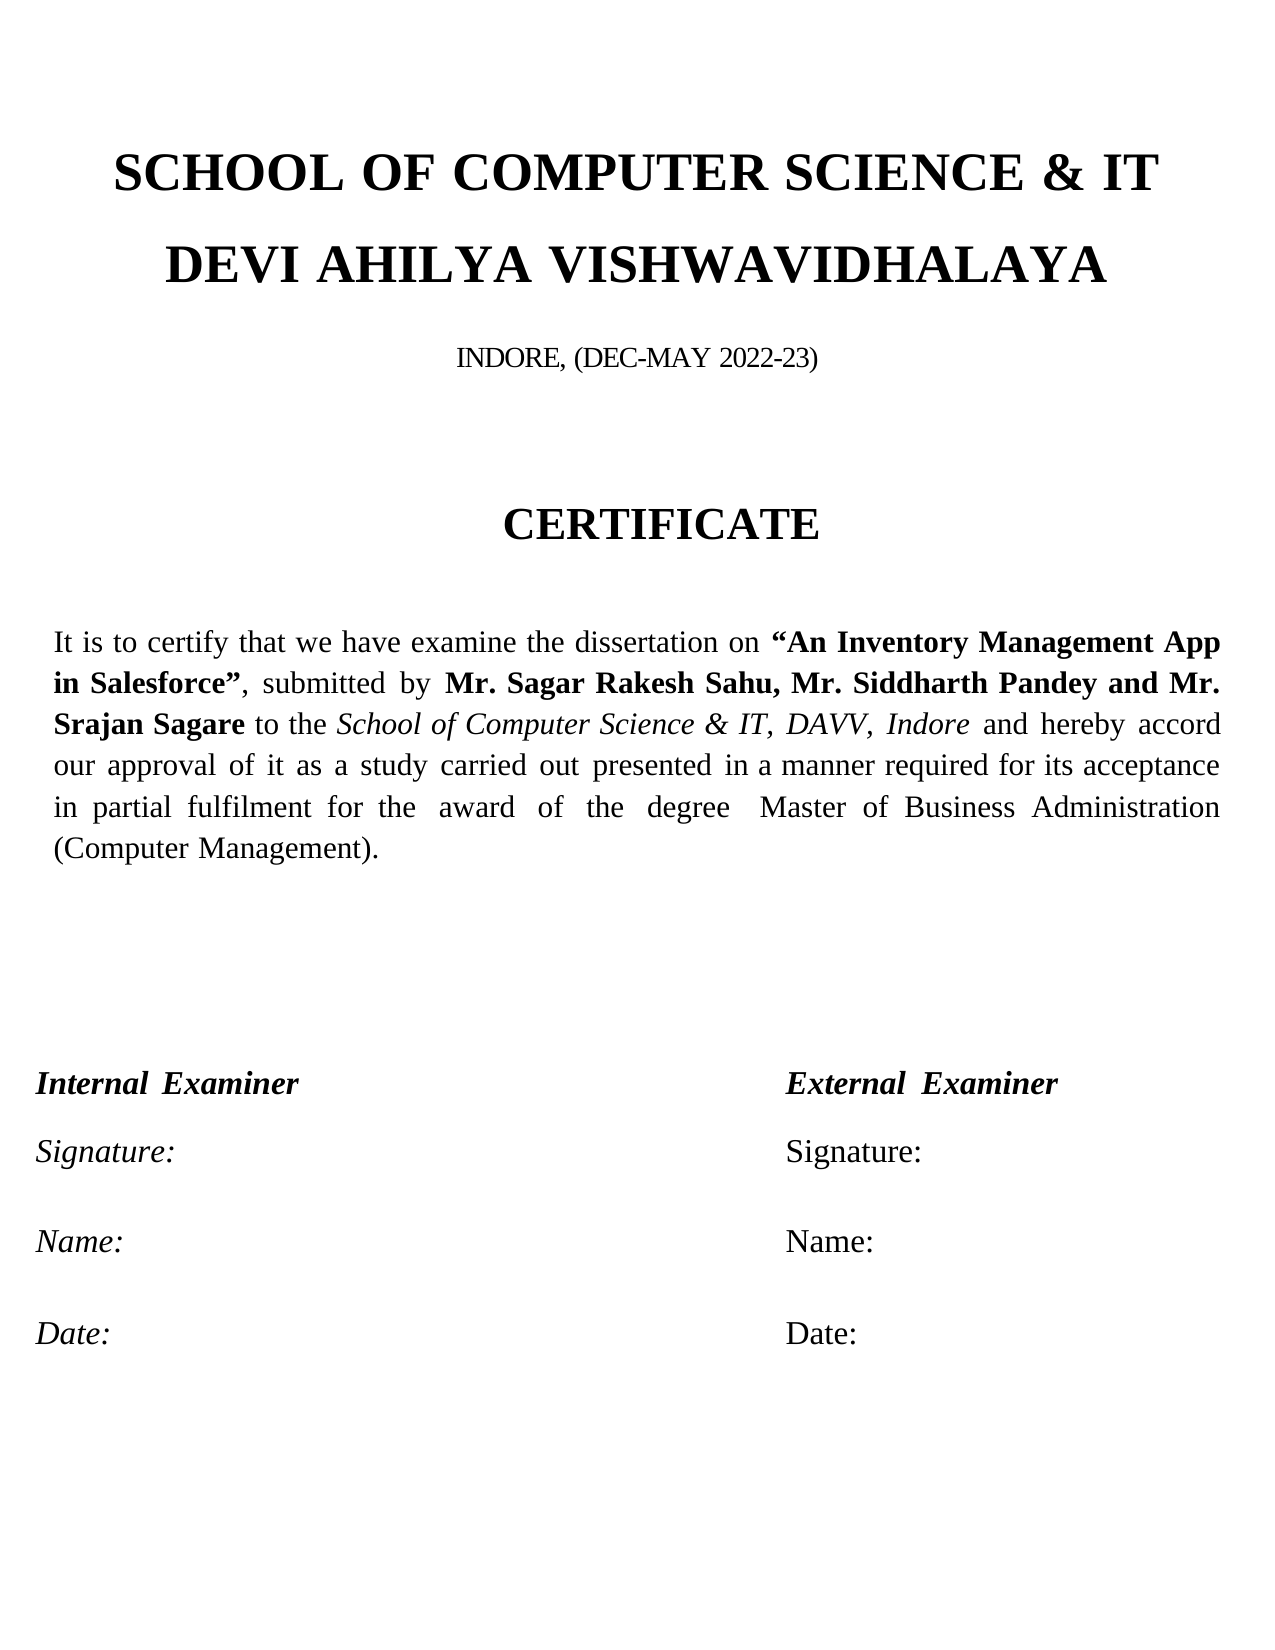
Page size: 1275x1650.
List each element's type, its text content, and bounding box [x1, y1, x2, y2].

text Name: Name: [35, 1222, 951, 1260]
text SCHOOL OF COMPUTER SCIENCE & IT DEVI AHILYA VISHWAVIDHALAYA [84, 139, 1188, 294]
subtitle CERTIFICATE [86, 497, 1237, 549]
text It is to certify that we have examine the dissertation on “An Inventory Management App in Salesforce”, submitted by Mr. Sagar Rakesh Sahu, Mr. Siddharth Pandey and Mr. Srajan Sagare to the School of Computer Science & IT, DAVV, Indore and hereby accord our approval of it as a study carried out presented in a manner required for its acceptance in partial fulfilment for the award of the degree Master of Business Administration (Computer Management). [53, 623, 1221, 865]
text Signature: Signature: [35, 1131, 1199, 1169]
text Internal Examiner External Examiner [35, 1063, 1237, 1101]
text Date: Date: [35, 1313, 1199, 1352]
text INDORE, (DEC-MAY 2022-23) [86, 341, 1189, 374]
